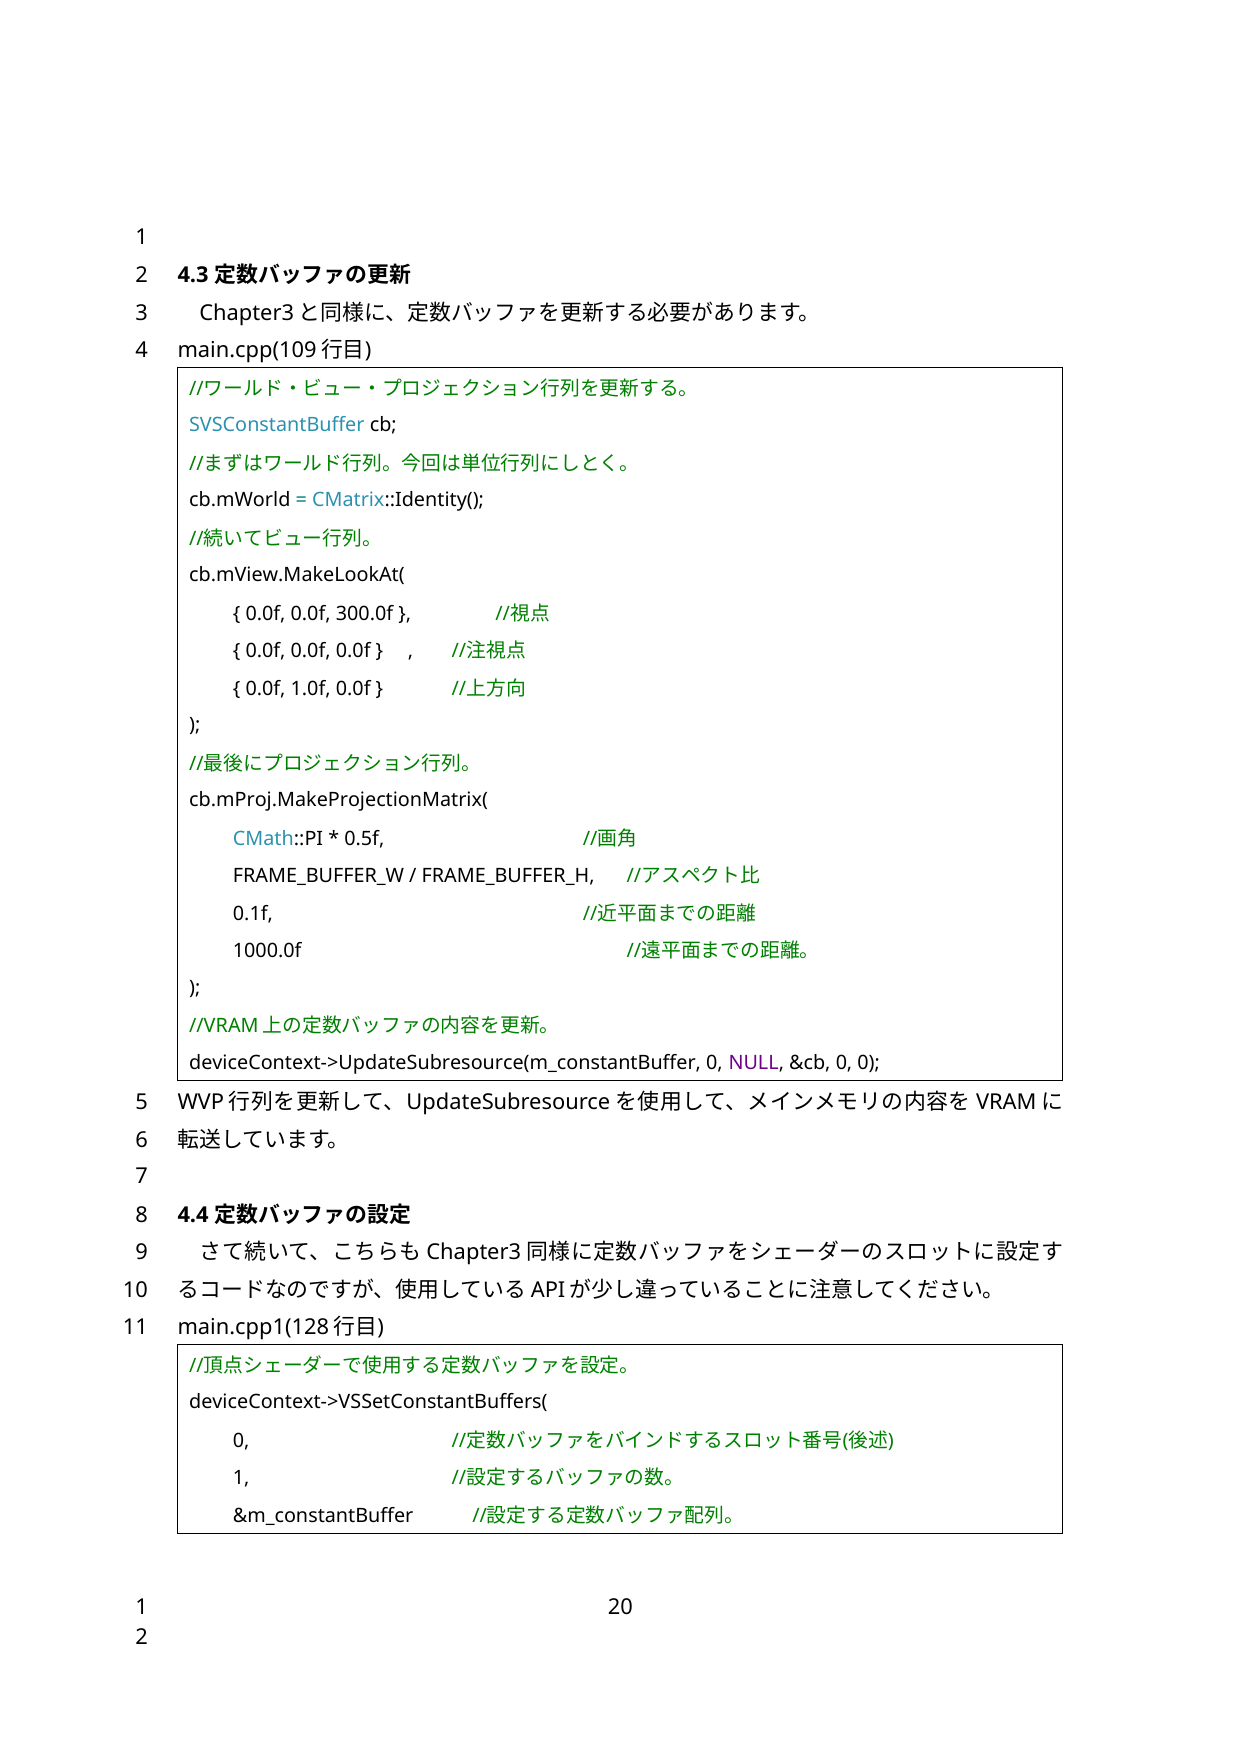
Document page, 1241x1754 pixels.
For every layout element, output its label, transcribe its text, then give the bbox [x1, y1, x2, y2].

subtitle 4.3 定数バッファの更新 [177, 254, 1063, 292]
table_header //ワールド・ビュー・プロジェクション行列を更新する。 SVSConstantBuffer cb; //まずはワールド行列。今回は単位行列にしとく。 cb.mWorld = CMatrix::Identity(); //続いてビュー行列。 cb.mView.MakeLookAt( { 0.0f, 0.0f, 300.0f }, //視点 { 0.0f, 0.0f, 0.0f } , //注視点 { 0.0f, 1.0f, 0.0f } //上方向 ); //最後にプロジェクション行列。 cb.mProj.MakeProjectionMatrix( CMath::PI * 0.5f, //画角 FRAME_BUFFER_W / FRAME_BUFFER_H, //アスペクト比 0.1f, //近平面までの距離 1000.0f //遠平面までの距離。 ); //VRAM上の定数バッファの内容を更新。 deviceContext->UpdateSubresource(m_constantBuffer, 0, NULL, &cb, 0, 0); [178, 368, 1062, 1080]
text WVP行列を更新して、UpdateSubresourceを使用して、メインメモリの内容をVRAMに転送しています。 [177, 1081, 1063, 1156]
text さて続いて、こちらもChapter3同様に定数バッファをシェーダーのスロットに設定するコードなのですが、使用しているAPIが少し違っていることに注意してください。 [177, 1231, 1063, 1306]
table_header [178, 1345, 1062, 1532]
text main.cpp(109行目) [177, 329, 1063, 367]
subtitle 4.4 定数バッファの設定 [177, 1194, 1063, 1231]
text main.cpp1(128行目) [177, 1306, 1063, 1344]
text Chapter3と同様に、定数バッファを更新する必要があります。 [177, 292, 1063, 329]
